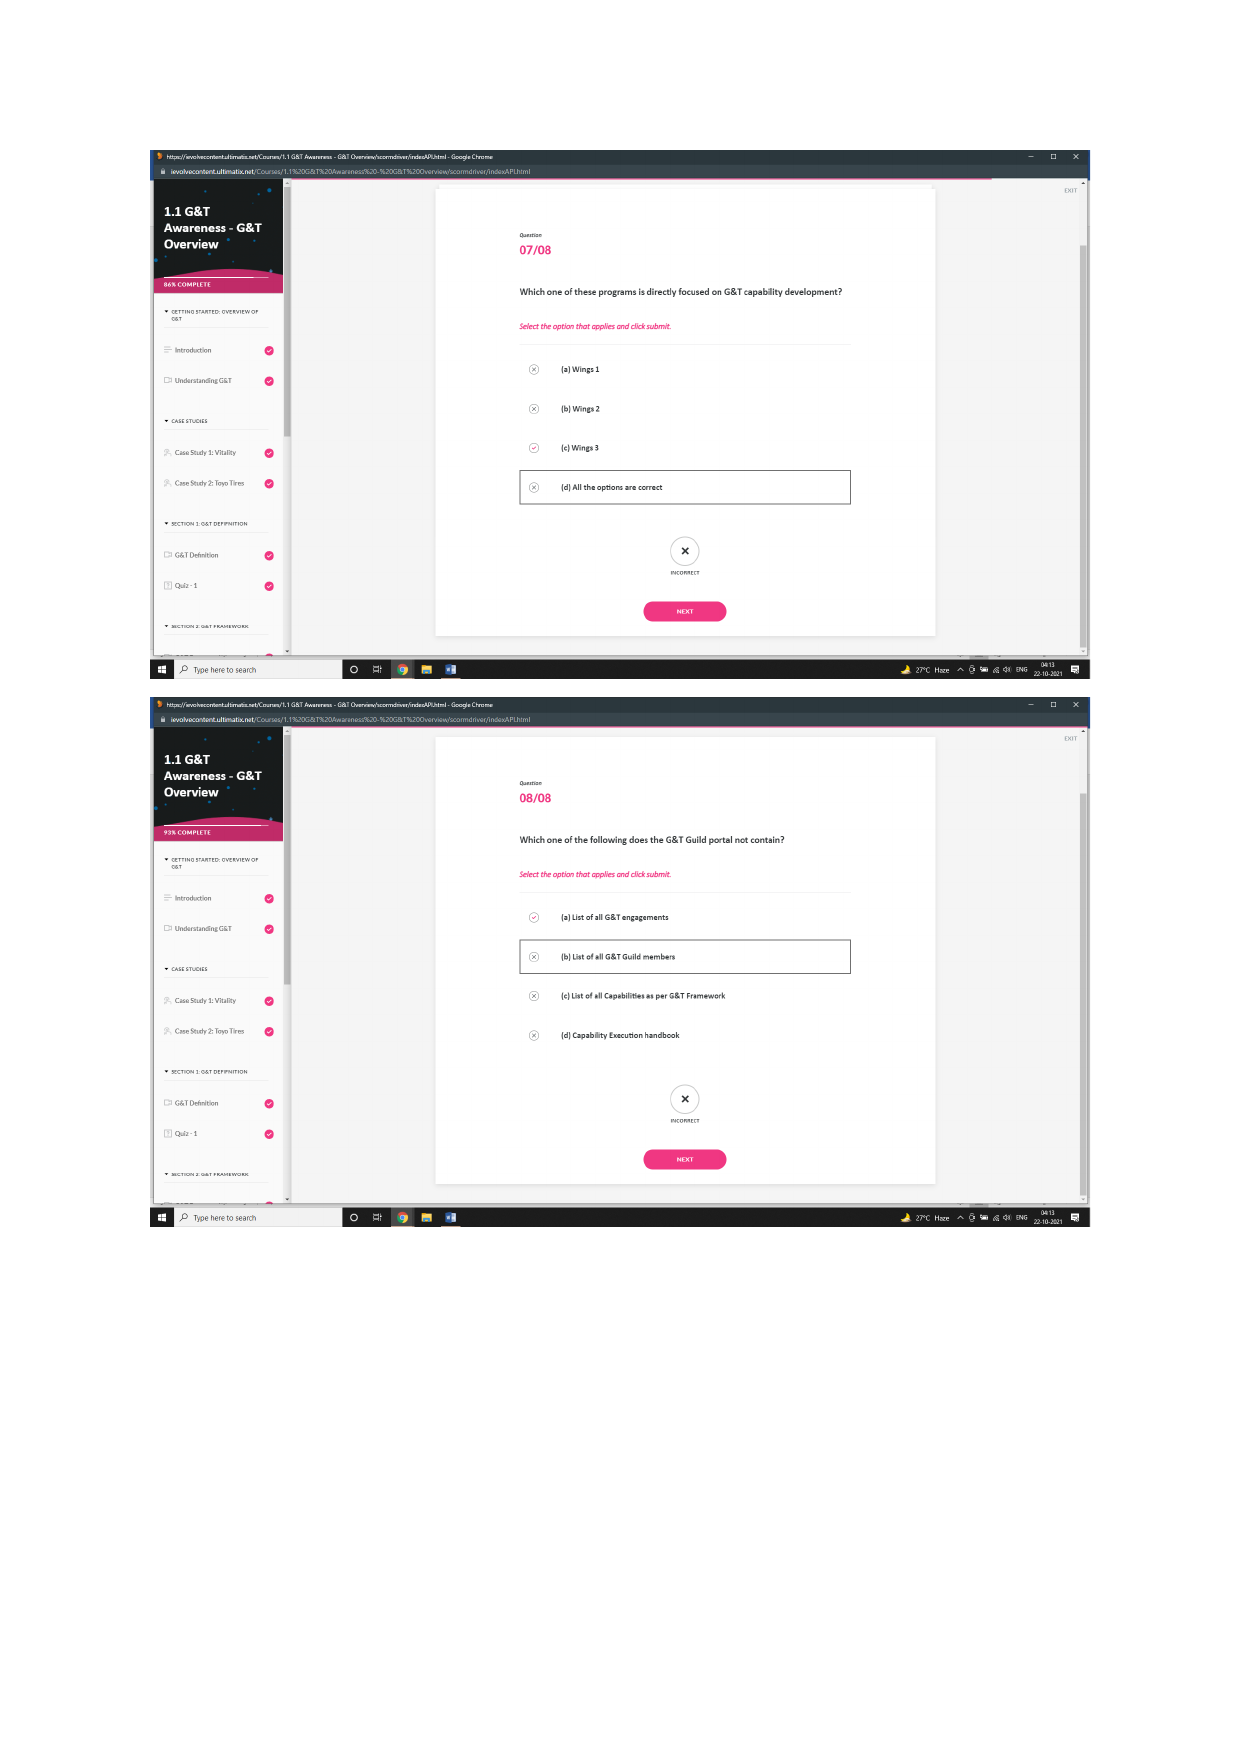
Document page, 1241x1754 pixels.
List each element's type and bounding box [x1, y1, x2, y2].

picture [150, 697, 1091, 1227]
picture [150, 150, 1091, 679]
